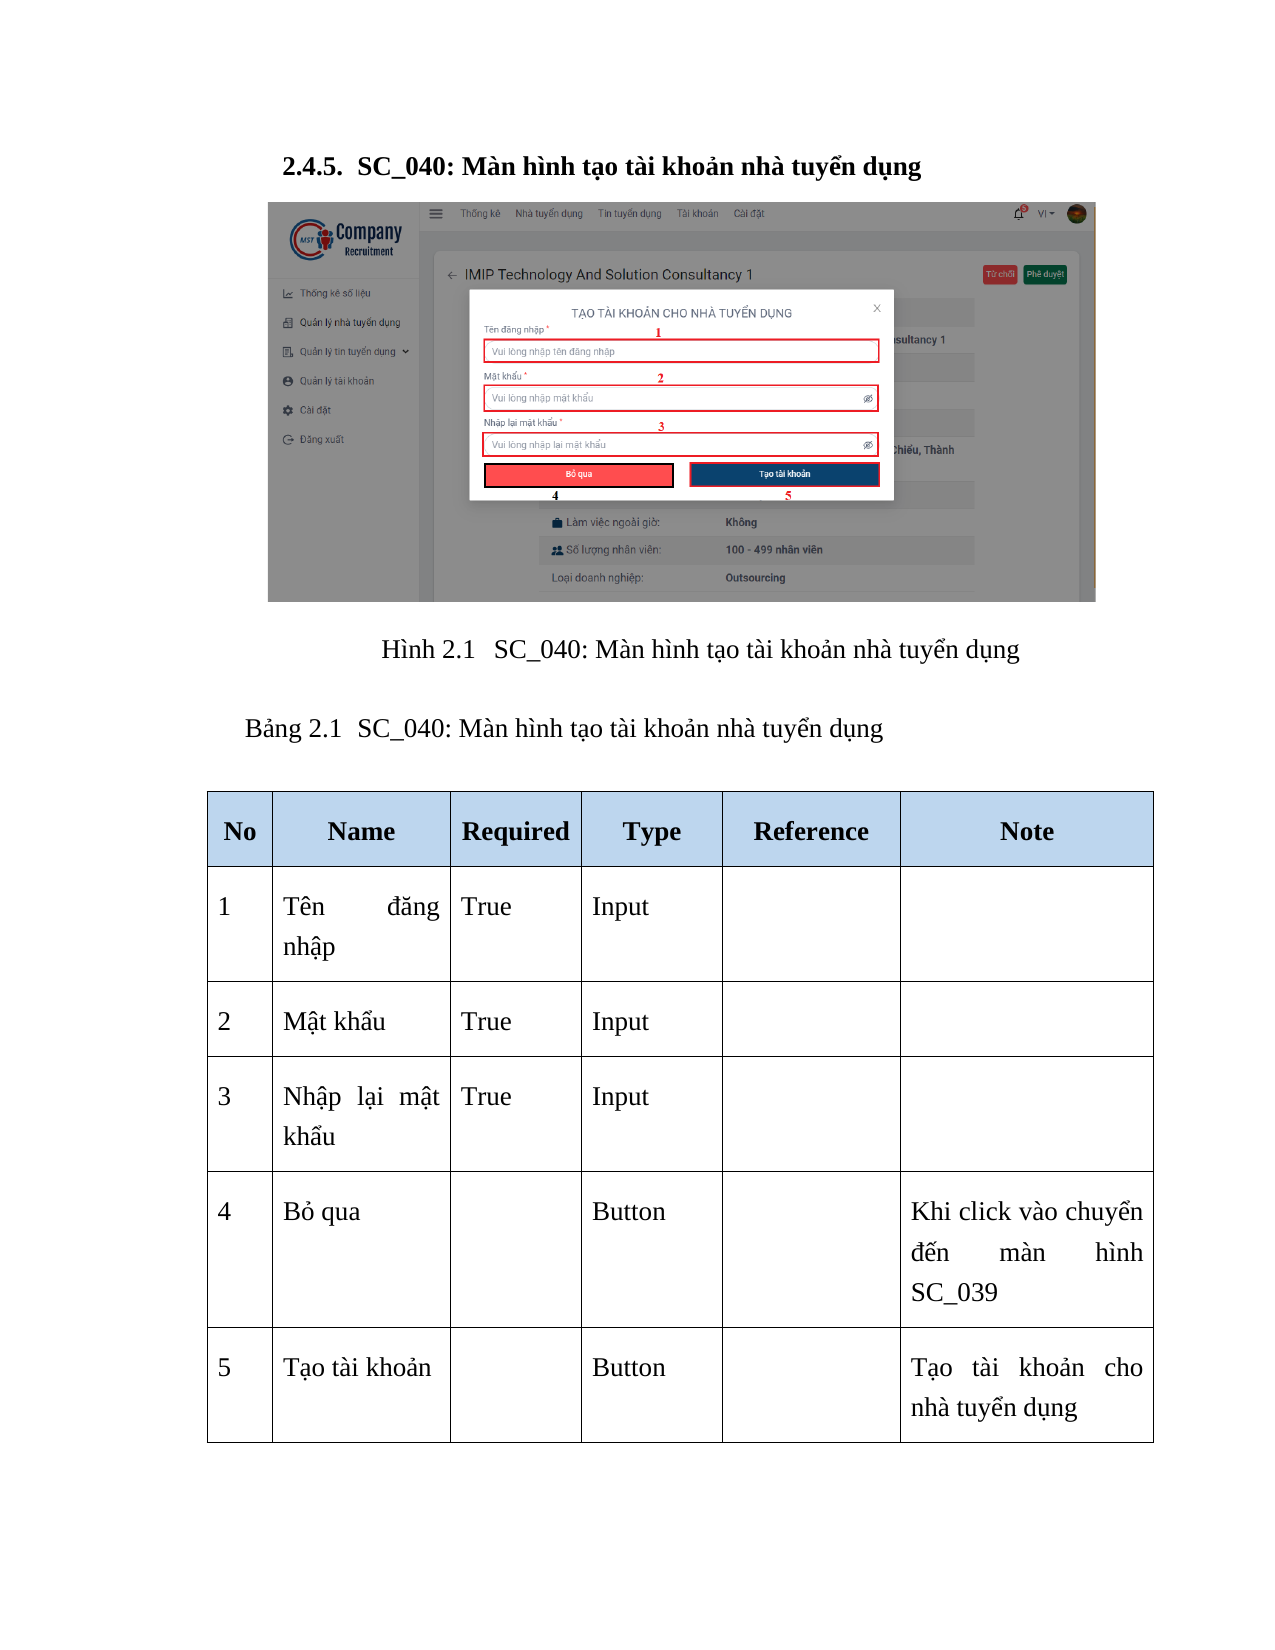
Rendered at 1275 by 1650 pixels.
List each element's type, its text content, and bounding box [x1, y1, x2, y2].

table_cell Mật khẩu [273, 982, 450, 1056]
table_cell [901, 867, 1153, 981]
table_cell Button [582, 1328, 722, 1442]
table_cell [723, 1328, 900, 1442]
table_cell [723, 867, 900, 981]
table_header Required [451, 792, 581, 866]
table_cell Tên đăng nhập [273, 867, 450, 981]
table_header Name [273, 792, 450, 866]
subtitle SC_040: Màn hình tạo tài khoản nhà tuyển dụng [282, 150, 1156, 181]
table_cell Input [582, 1057, 722, 1171]
table_cell Khi click vào chuyển đến màn hình SC_039 [901, 1172, 1153, 1327]
table_cell Nhập lại mật khẩu [273, 1057, 450, 1171]
table_cell 1 [208, 867, 272, 981]
table_cell [901, 1057, 1153, 1171]
table_cell 4 [208, 1172, 272, 1327]
table_header Type [582, 792, 722, 866]
picture [267, 202, 1096, 602]
table_cell 5 [208, 1328, 272, 1442]
table_cell [451, 1172, 581, 1327]
table_header Reference [723, 792, 900, 866]
table_cell [723, 1172, 900, 1327]
table_cell True [451, 1057, 581, 1171]
table_cell Button [582, 1172, 722, 1327]
text SC_040: Màn hình tạo tài khoản nhà tuyển dụng [244, 712, 1156, 743]
table_cell Bỏ qua [273, 1172, 450, 1327]
table_header Note [901, 792, 1153, 866]
table_header No [208, 792, 272, 866]
table_cell Input [582, 982, 722, 1056]
table_cell [723, 982, 900, 1056]
table_cell [901, 982, 1153, 1056]
text SC_040: Màn hình tạo tài khoản nhà tuyển dụng [244, 633, 1156, 664]
table_cell Tạo tài khoản cho nhà tuyển dụng [901, 1328, 1153, 1442]
table_cell True [451, 867, 581, 981]
table_cell [451, 1328, 581, 1442]
table_cell Tạo tài khoản [273, 1328, 450, 1442]
table_cell True [451, 982, 581, 1056]
table_cell 3 [208, 1057, 272, 1171]
table_cell Input [582, 867, 722, 981]
table_cell 2 [208, 982, 272, 1056]
table_cell [723, 1057, 900, 1171]
